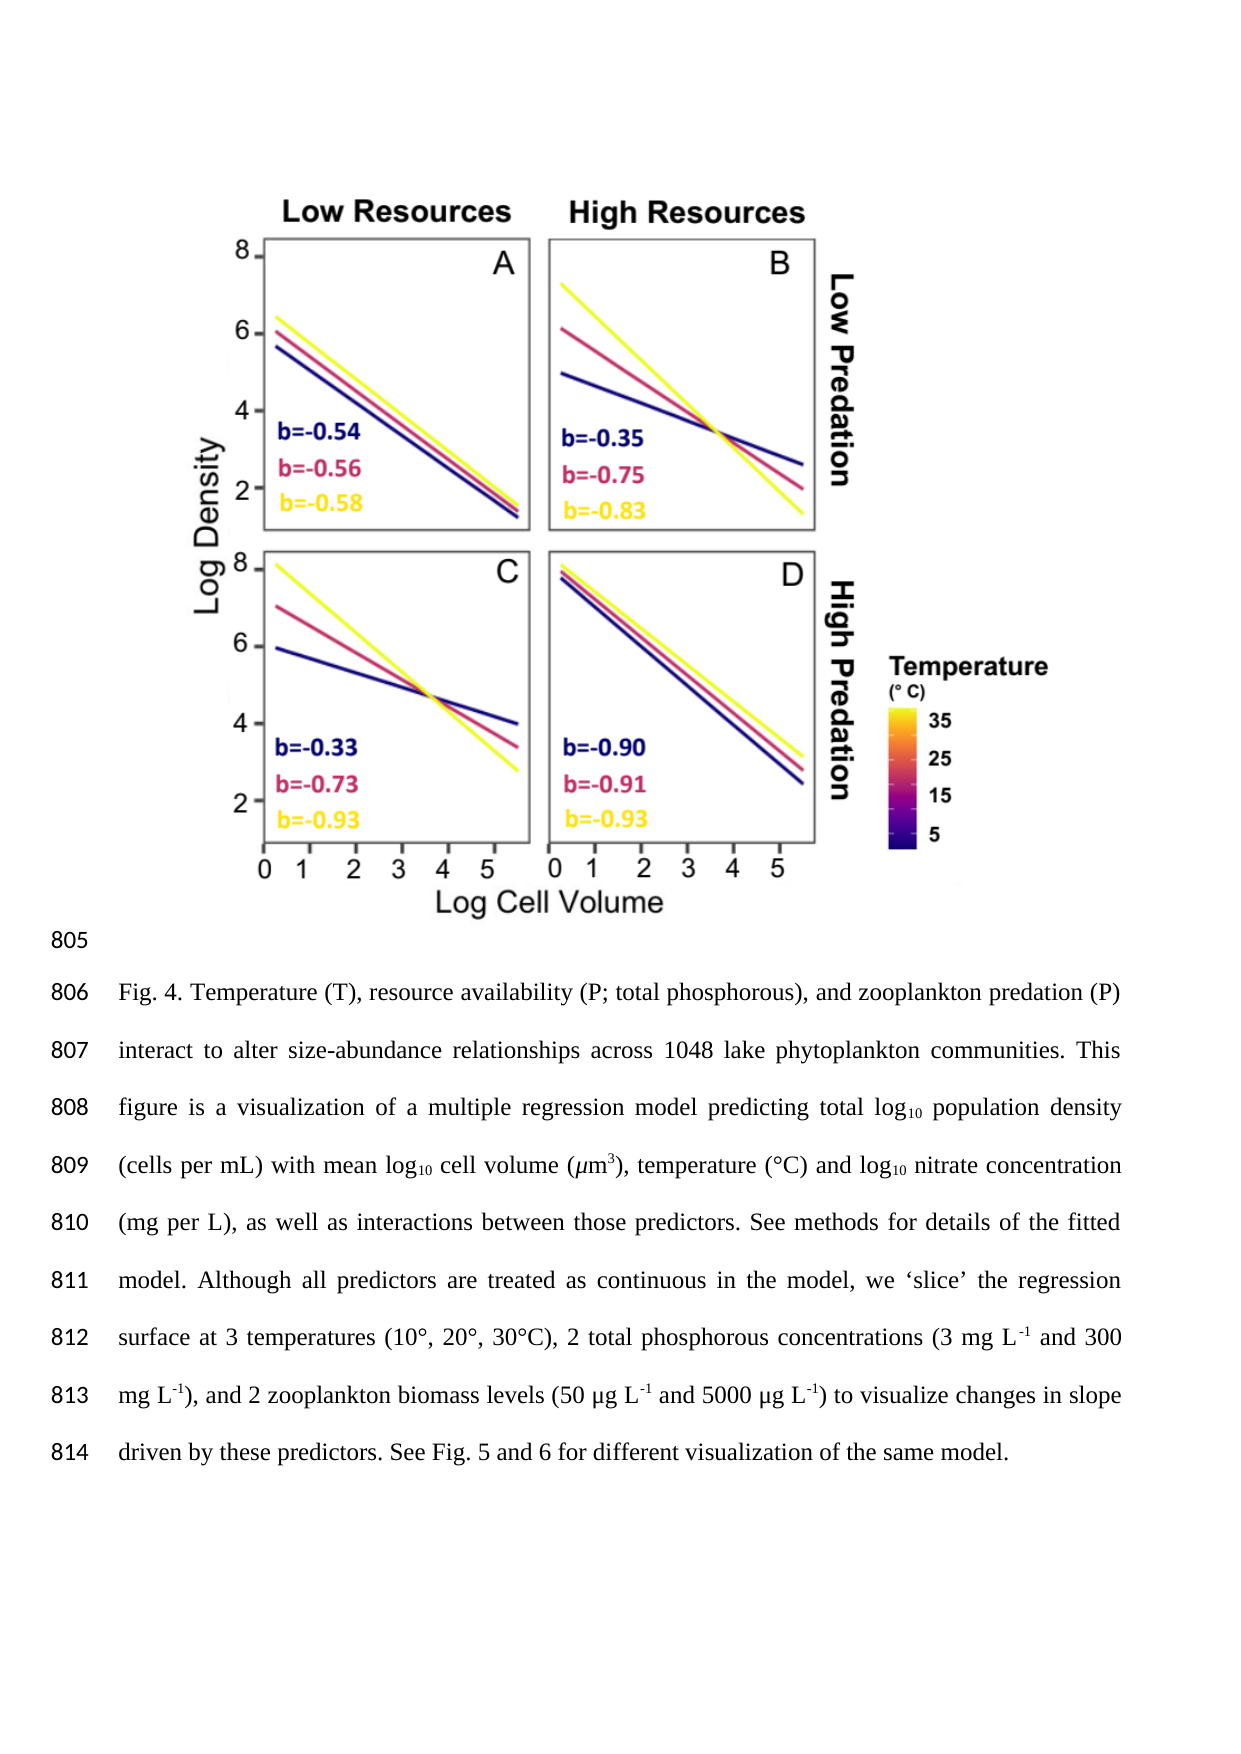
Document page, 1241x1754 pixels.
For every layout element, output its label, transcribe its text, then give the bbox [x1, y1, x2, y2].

text Fig. 4. Temperature (T), resource availability (P; total phosphorous), and zooplankton predation (P) interact to alter size-abundance relationships across 1048 lake phytoplankton communities. This figure is a visualization of a multiple regression model predicting total log10 population density (cells per mL) with mean log10 cell volume (μm3), temperature (°C) and log10 nitrate concentration (mg per L), as well as interactions between those predictors. See methods for details of the fitted model. Although all predictors are treated as continuous in the model, we ‘slice’ the regression surface at 3 temperatures (10°, 20°, 30°C), 2 total phosphorous concentrations (3 mg L-1 and 300 mg L-1), and 2 zooplankton biomass levels (50 μg L-1 and 5000 μg L-1) to visualize changes in slope driven by these predictors. See Fig. 5 and 6 for different visualization of the same model. [118, 977, 1122, 1466]
